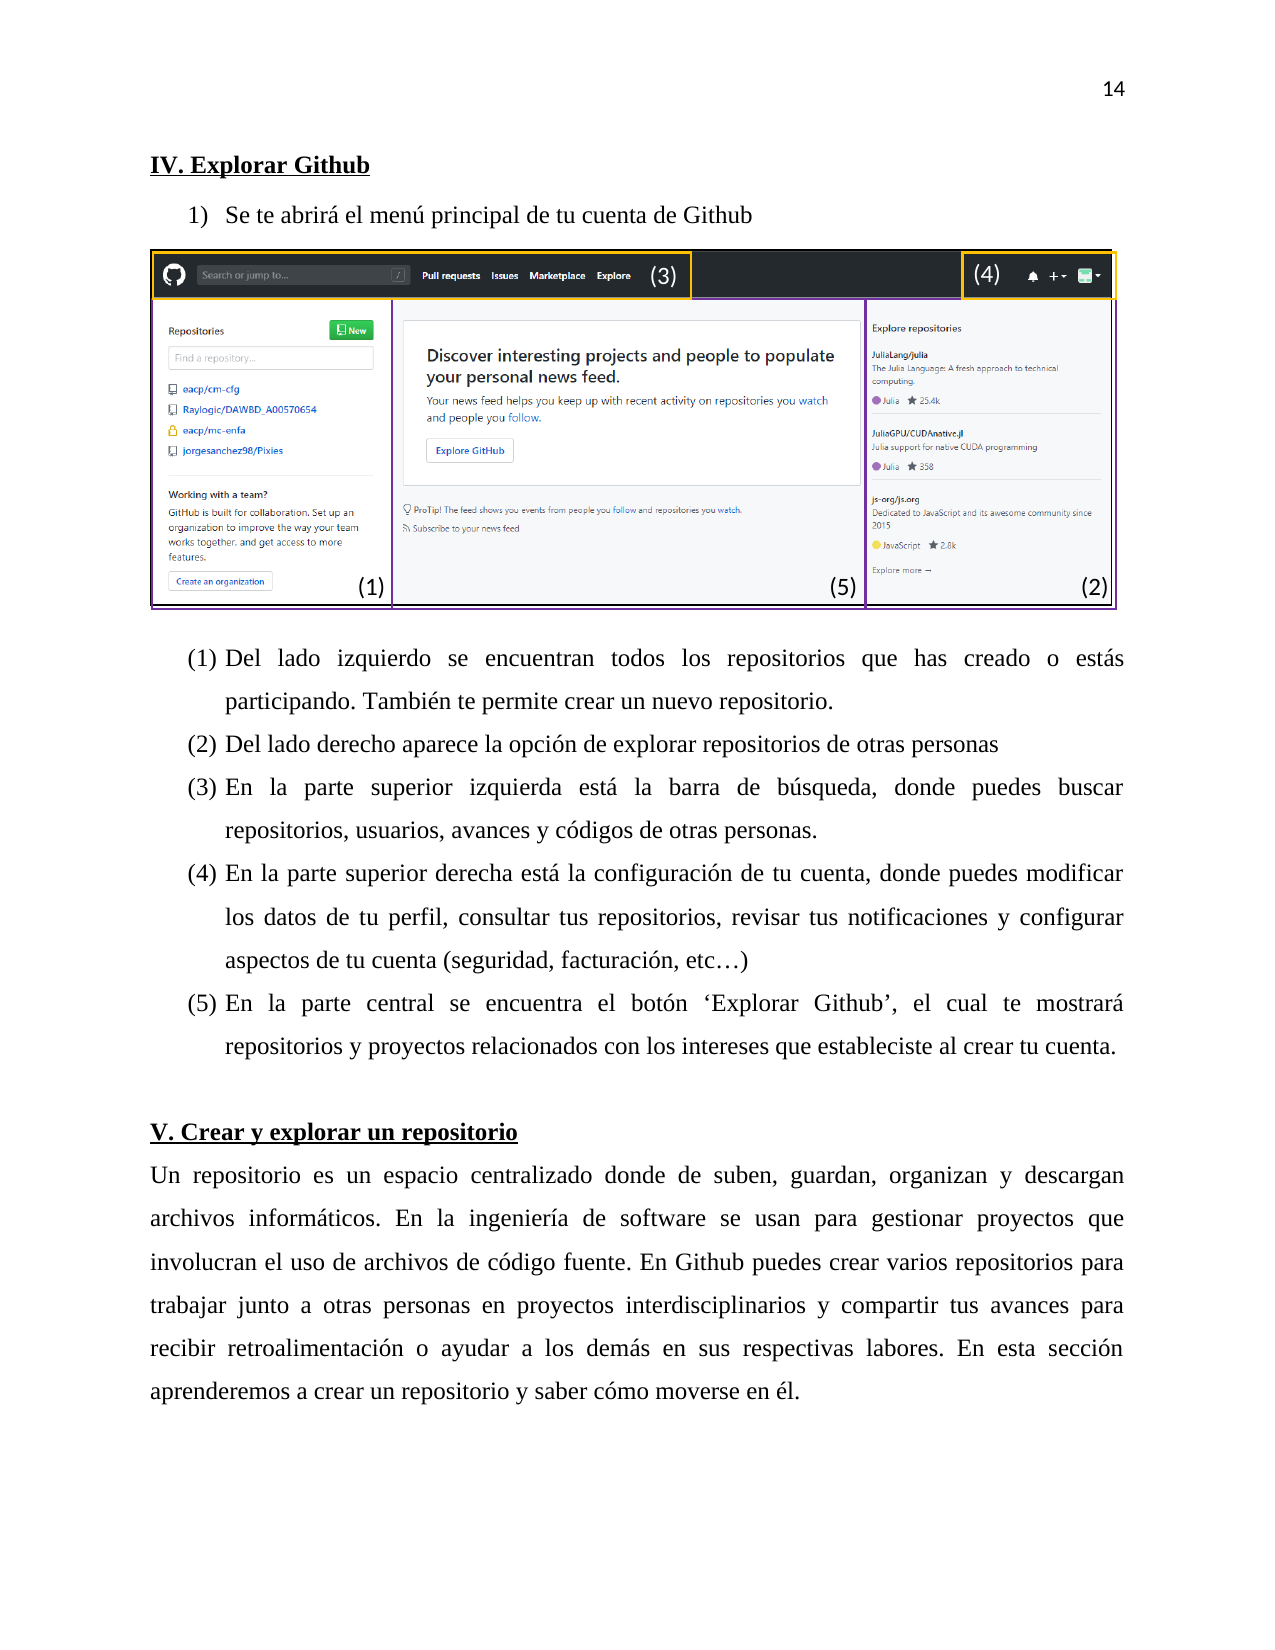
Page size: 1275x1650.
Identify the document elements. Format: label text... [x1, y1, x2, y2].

text Un repositorio es un espacio centralizado donde de suben, guardan, organizan y descargan archivos informáticos. En la ingeniería de software se usan para gestionar proyectos que involucran el uso de archivos de código fuente. En Github puedes crear varios repositorios para trabajar junto a otras personas en proyectos interdisciplinarios y compartir tus avances para recibir retroalimentación o ayudar a los demás en sus respectivas labores. En esta sección aprenderemos a crear un repositorio y saber cómo moverse en él. [150, 1160, 1125, 1405]
list Del lado izquierdo se encuentran todos los repositorios que has creado o estás participando. También te permite crear un nuevo repositorio. [187, 643, 1125, 715]
list En la parte central se encuentra el botón ‘Explorar Github’, el cual te mostrará repositorios y proyectos relacionados con los intereses que estableciste al crear tu cuenta. [187, 988, 1125, 1060]
list Del lado derecho aparece la opción de explorar repositorios de otras personas [187, 729, 1125, 758]
picture [692, 251, 961, 298]
picture [154, 254, 690, 298]
picture [153, 300, 391, 604]
text IV. Explorar Github [150, 150, 1125, 179]
list Se te abrirá el menú principal de tu cuenta de Github [187, 200, 1125, 228]
list En la parte superior izquierda está la barra de búsqueda, donde puedes buscar repositorios, usuarios, avances y códigos de otras personas. [187, 772, 1125, 844]
picture [393, 300, 864, 604]
picture [964, 254, 1111, 298]
list En la parte superior derecha está la configuración de tu cuenta, donde puedes modificar los datos de tu perfil, consultar tus repositorios, revisar tus notificaciones y configurar aspectos de tu cuenta (seguridad, facturación, etc…) [187, 858, 1125, 973]
picture [867, 300, 1111, 604]
text V. Crear y explorar un repositorio [150, 1117, 1125, 1146]
